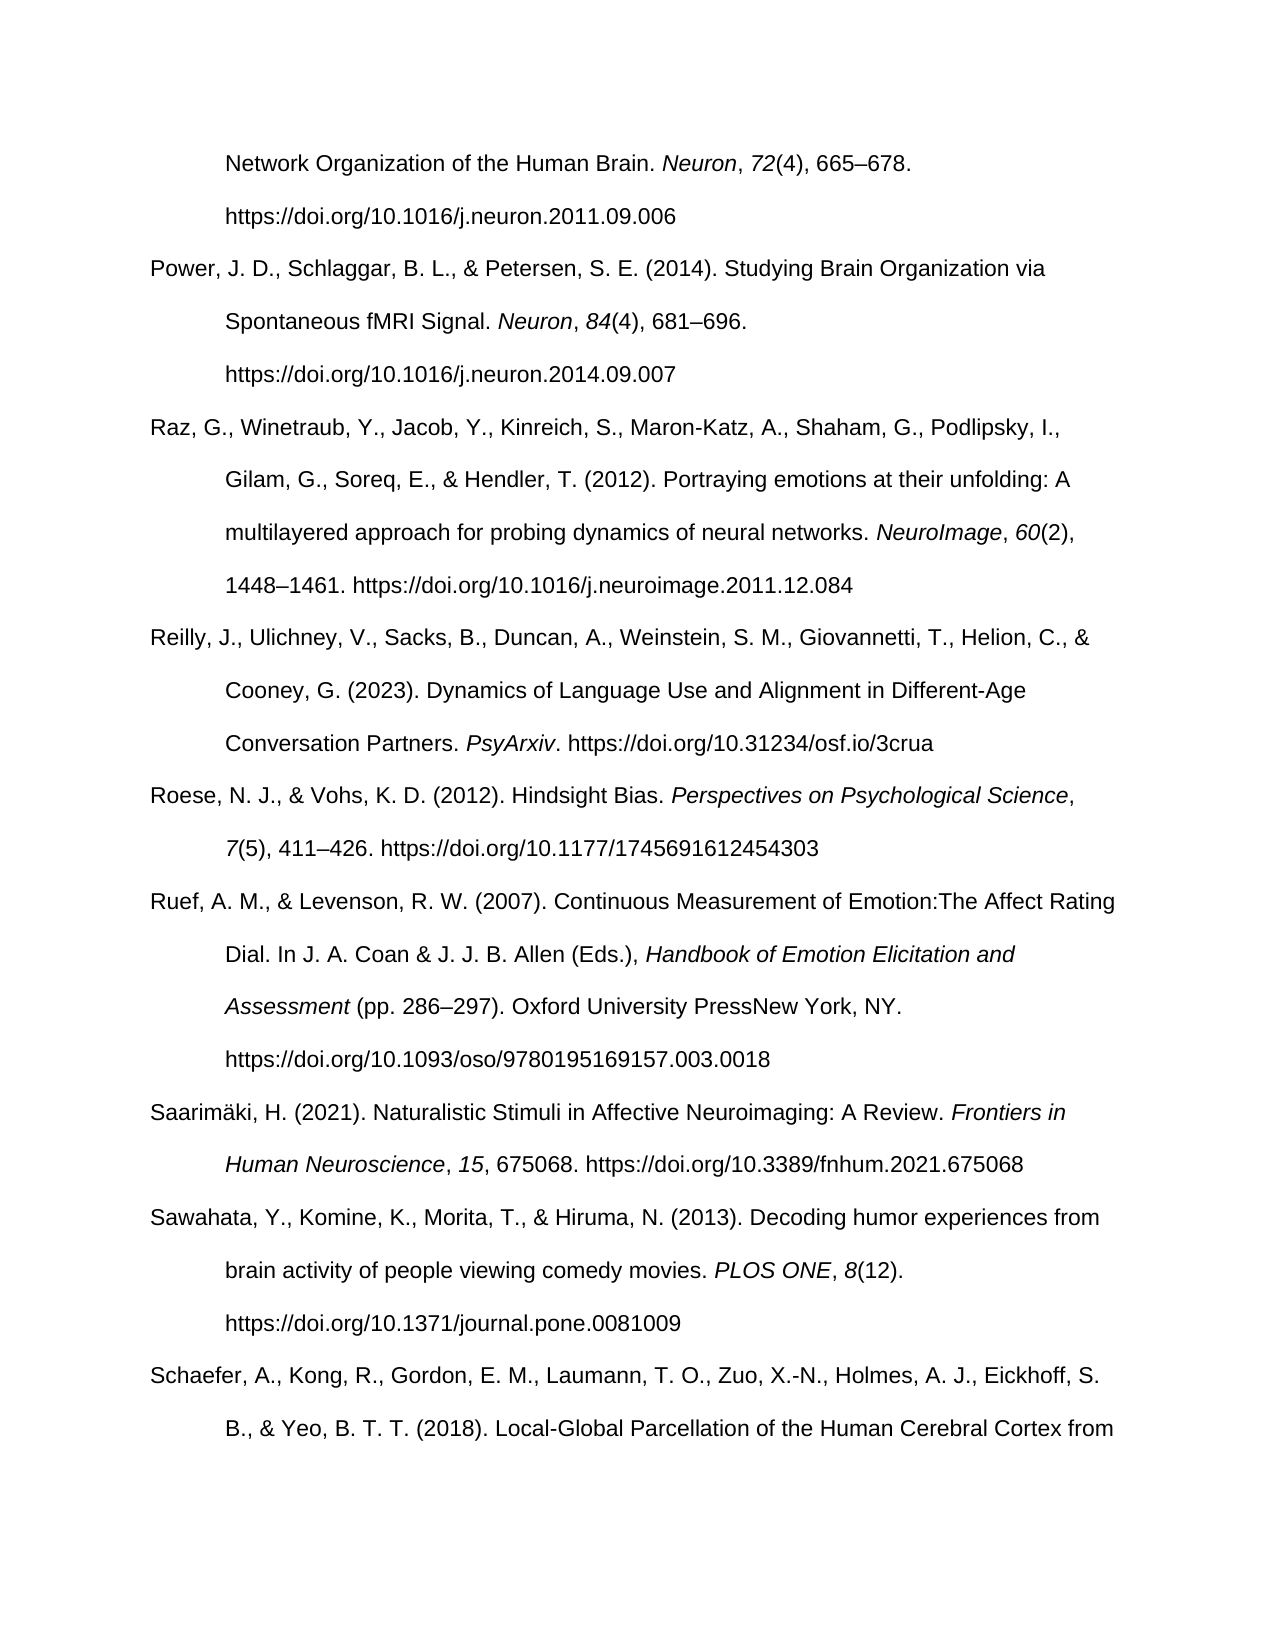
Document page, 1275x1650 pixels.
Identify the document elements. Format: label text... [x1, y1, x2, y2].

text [150, 150, 1125, 229]
text Power, J. D., Schlaggar, B. L., & Petersen, S. E. (2014). Studying Brain Organization via Spontaneous fMRI Signal. Neuron, 84(4), 681–696. https://doi.org/10.1016/j.neuron.2014.09.007 [150, 255, 1125, 387]
text Saarimäki, H. (2021). Naturalistic Stimuli in Affective Neuroimaging: A Review. Frontiers in Human Neuroscience, 15, 675068. https://doi.org/10.3389/fnhum.2021.675068 [150, 1099, 1125, 1178]
text Roese, N. J., & Vohs, K. D. (2012). Hindsight Bias. Perspectives on Psychological Science, 7(5), 411–426. https://doi.org/10.1177/1745691612454303 [150, 782, 1125, 862]
text Sawahata, Y., Komine, K., Morita, T., & Hiruma, N. (2013). Decoding humor experiences from brain activity of people viewing comedy movies. PLOS ONE, 8(12). https://doi.org/10.1371/journal.pone.0081009 [150, 1204, 1125, 1336]
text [150, 1362, 1125, 1441]
text Ruef, A. M., & Levenson, R. W. (2007). Continuous Measurement of Emotion:The Affect Rating Dial. In J. A. Coan & J. J. B. Allen (Eds.), Handbook of Emotion Elicitation and Assessment (pp. 286–297). Oxford University PressNew York, NY. https://doi.org/10.1093/oso/9780195169157.003.0018 [150, 888, 1125, 1072]
text Raz, G., Winetraub, Y., Jacob, Y., Kinreich, S., Maron-Katz, A., Shaham, G., Podlipsky, I., Gilam, G., Soreq, E., & Hendler, T. (2012). Portraying emotions at their unfolding: A multilayered approach for probing dynamics of neural networks. NeuroImage, 60(2), 1448–1461. https://doi.org/10.1016/j.neuroimage.2011.12.084 [150, 413, 1125, 598]
text Reilly, J., Ulichney, V., Sacks, B., Duncan, A., Weinstein, S. M., Giovannetti, T., Helion, C., & Cooney, G. (2023). Dynamics of Language Use and Alignment in Different-Age Conversation Partners. PsyArxiv. https://doi.org/10.31234/osf.io/3crua [150, 624, 1125, 756]
